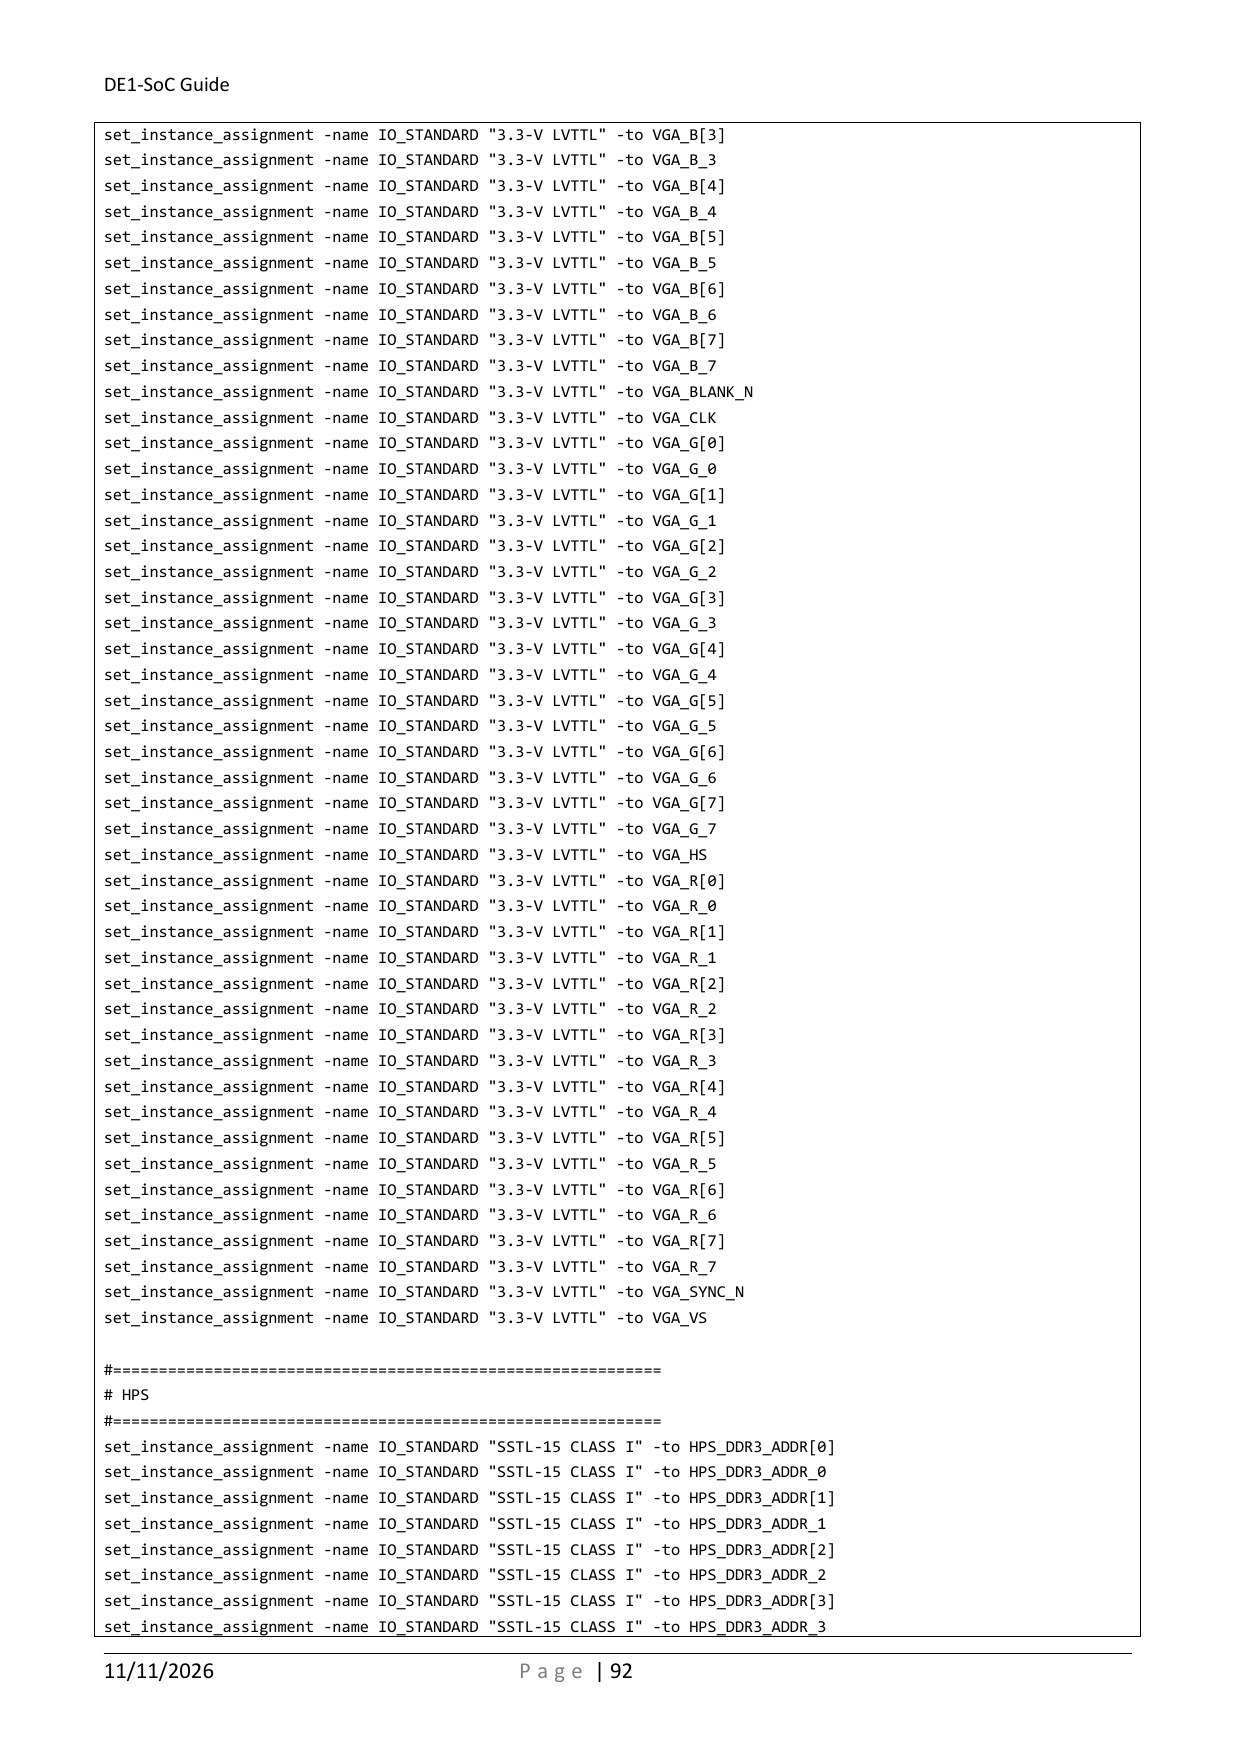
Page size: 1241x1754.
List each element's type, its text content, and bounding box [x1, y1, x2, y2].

text set_instance_assignment -name IO_STANDARD "SSTL-15 CLASS I" -to HPS_DDR3_ADDR_3 [95, 1614, 1140, 1636]
text set_instance_assignment -name IO_STANDARD "3.3-V LVTTL" -to VGA_G_4 [95, 662, 1140, 684]
text set_instance_assignment -name IO_STANDARD "SSTL-15 CLASS I" -to HPS_DDR3_ADDR_2 [95, 1562, 1140, 1585]
text set_instance_assignment -name IO_STANDARD "SSTL-15 CLASS I" -to HPS_DDR3_ADDR[1] [95, 1485, 1140, 1508]
text set_instance_assignment -name IO_STANDARD "3.3-V LVTTL" -to VGA_R[6] [95, 1177, 1140, 1199]
text set_instance_assignment -name IO_STANDARD "3.3-V LVTTL" -to VGA_R_0 [95, 893, 1140, 916]
text set_instance_assignment -name IO_STANDARD "3.3-V LVTTL" -to VGA_B[7] [95, 327, 1140, 350]
text #============================================================ [95, 1408, 1140, 1431]
text set_instance_assignment -name IO_STANDARD "3.3-V LVTTL" -to VGA_VS [95, 1305, 1140, 1328]
text set_instance_assignment -name IO_STANDARD "3.3-V LVTTL" -to VGA_R[1] [95, 919, 1140, 942]
text set_instance_assignment -name IO_STANDARD "3.3-V LVTTL" -to VGA_R[2] [95, 971, 1140, 993]
text set_instance_assignment -name IO_STANDARD "SSTL-15 CLASS I" -to HPS_DDR3_ADDR_1 [95, 1511, 1140, 1534]
text set_instance_assignment -name IO_STANDARD "3.3-V LVTTL" -to VGA_G_2 [95, 559, 1140, 582]
text set_instance_assignment -name IO_STANDARD "3.3-V LVTTL" -to VGA_G[2] [95, 533, 1140, 556]
text set_instance_assignment -name IO_STANDARD "3.3-V LVTTL" -to VGA_G_0 [95, 456, 1140, 479]
text set_instance_assignment -name IO_STANDARD "3.3-V LVTTL" -to VGA_R[7] [95, 1228, 1140, 1251]
text set_instance_assignment -name IO_STANDARD "3.3-V LVTTL" -to VGA_R[0] [95, 868, 1140, 890]
text set_instance_assignment -name IO_STANDARD "3.3-V LVTTL" -to VGA_G[4] [95, 636, 1140, 659]
text set_instance_assignment -name IO_STANDARD "3.3-V LVTTL" -to VGA_B[3] [95, 123, 1140, 144]
text set_instance_assignment -name IO_STANDARD "3.3-V LVTTL" -to VGA_B[6] [95, 276, 1140, 299]
text set_instance_assignment -name IO_STANDARD "3.3-V LVTTL" -to VGA_SYNC_N [95, 1279, 1140, 1302]
text set_instance_assignment -name IO_STANDARD "3.3-V LVTTL" -to VGA_G[6] [95, 739, 1140, 762]
text set_instance_assignment -name IO_STANDARD "SSTL-15 CLASS I" -to HPS_DDR3_ADDR[2] [95, 1537, 1140, 1559]
text set_instance_assignment -name IO_STANDARD "3.3-V LVTTL" -to VGA_G[1] [95, 482, 1140, 504]
text set_instance_assignment -name IO_STANDARD "3.3-V LVTTL" -to VGA_G[3] [95, 585, 1140, 607]
text set_instance_assignment -name IO_STANDARD "3.3-V LVTTL" -to VGA_R_6 [95, 1202, 1140, 1225]
text set_instance_assignment -name IO_STANDARD "3.3-V LVTTL" -to VGA_R_2 [95, 996, 1140, 1019]
text set_instance_assignment -name IO_STANDARD "3.3-V LVTTL" -to VGA_R_3 [95, 1048, 1140, 1071]
text # HPS [95, 1382, 1140, 1405]
text set_instance_assignment -name IO_STANDARD "3.3-V LVTTL" -to VGA_B_5 [95, 250, 1140, 273]
text set_instance_assignment -name IO_STANDARD "3.3-V LVTTL" -to VGA_G_5 [95, 713, 1140, 736]
text set_instance_assignment -name IO_STANDARD "3.3-V LVTTL" -to VGA_B_4 [95, 199, 1140, 221]
text set_instance_assignment -name IO_STANDARD "3.3-V LVTTL" -to VGA_HS [95, 842, 1140, 865]
text set_instance_assignment -name IO_STANDARD "3.3-V LVTTL" -to VGA_R[4] [95, 1074, 1140, 1096]
text set_instance_assignment -name IO_STANDARD "SSTL-15 CLASS I" -to HPS_DDR3_ADDR[0] [95, 1434, 1140, 1456]
text set_instance_assignment -name IO_STANDARD "3.3-V LVTTL" -to VGA_B_6 [95, 302, 1140, 324]
text set_instance_assignment -name IO_STANDARD "3.3-V LVTTL" -to VGA_B[5] [95, 224, 1140, 247]
text set_instance_assignment -name IO_STANDARD "3.3-V LVTTL" -to VGA_CLK [95, 405, 1140, 427]
text set_instance_assignment -name IO_STANDARD "3.3-V LVTTL" -to VGA_B_7 [95, 353, 1140, 376]
text set_instance_assignment -name IO_STANDARD "3.3-V LVTTL" -to VGA_G[0] [95, 430, 1140, 453]
text set_instance_assignment -name IO_STANDARD "3.3-V LVTTL" -to VGA_G[5] [95, 688, 1140, 710]
text set_instance_assignment -name IO_STANDARD "3.3-V LVTTL" -to VGA_R[3] [95, 1022, 1140, 1045]
text set_instance_assignment -name IO_STANDARD "3.3-V LVTTL" -to VGA_B[4] [95, 173, 1140, 196]
text set_instance_assignment -name IO_STANDARD "3.3-V LVTTL" -to VGA_BLANK_N [95, 379, 1140, 402]
text set_instance_assignment -name IO_STANDARD "3.3-V LVTTL" -to VGA_R_7 [95, 1254, 1140, 1276]
text set_instance_assignment -name IO_STANDARD "3.3-V LVTTL" -to VGA_G[7] [95, 791, 1140, 813]
text set_instance_assignment -name IO_STANDARD "3.3-V LVTTL" -to VGA_R[5] [95, 1125, 1140, 1148]
text set_instance_assignment -name IO_STANDARD "SSTL-15 CLASS I" -to HPS_DDR3_ADDR_0 [95, 1459, 1140, 1482]
text set_instance_assignment -name IO_STANDARD "3.3-V LVTTL" -to VGA_R_1 [95, 945, 1140, 968]
text set_instance_assignment -name IO_STANDARD "3.3-V LVTTL" -to VGA_B_3 [95, 147, 1140, 170]
text set_instance_assignment -name IO_STANDARD "3.3-V LVTTL" -to VGA_R_5 [95, 1151, 1140, 1173]
text #============================================================ [95, 1357, 1140, 1379]
text set_instance_assignment -name IO_STANDARD "3.3-V LVTTL" -to VGA_G_1 [95, 508, 1140, 530]
text set_instance_assignment -name IO_STANDARD "SSTL-15 CLASS I" -to HPS_DDR3_ADDR[3] [95, 1588, 1140, 1611]
text set_instance_assignment -name IO_STANDARD "3.3-V LVTTL" -to VGA_G_6 [95, 765, 1140, 787]
text set_instance_assignment -name IO_STANDARD "3.3-V LVTTL" -to VGA_G_7 [95, 816, 1140, 839]
text set_instance_assignment -name IO_STANDARD "3.3-V LVTTL" -to VGA_G_3 [95, 611, 1140, 633]
text set_instance_assignment -name IO_STANDARD "3.3-V LVTTL" -to VGA_R_4 [95, 1099, 1140, 1122]
